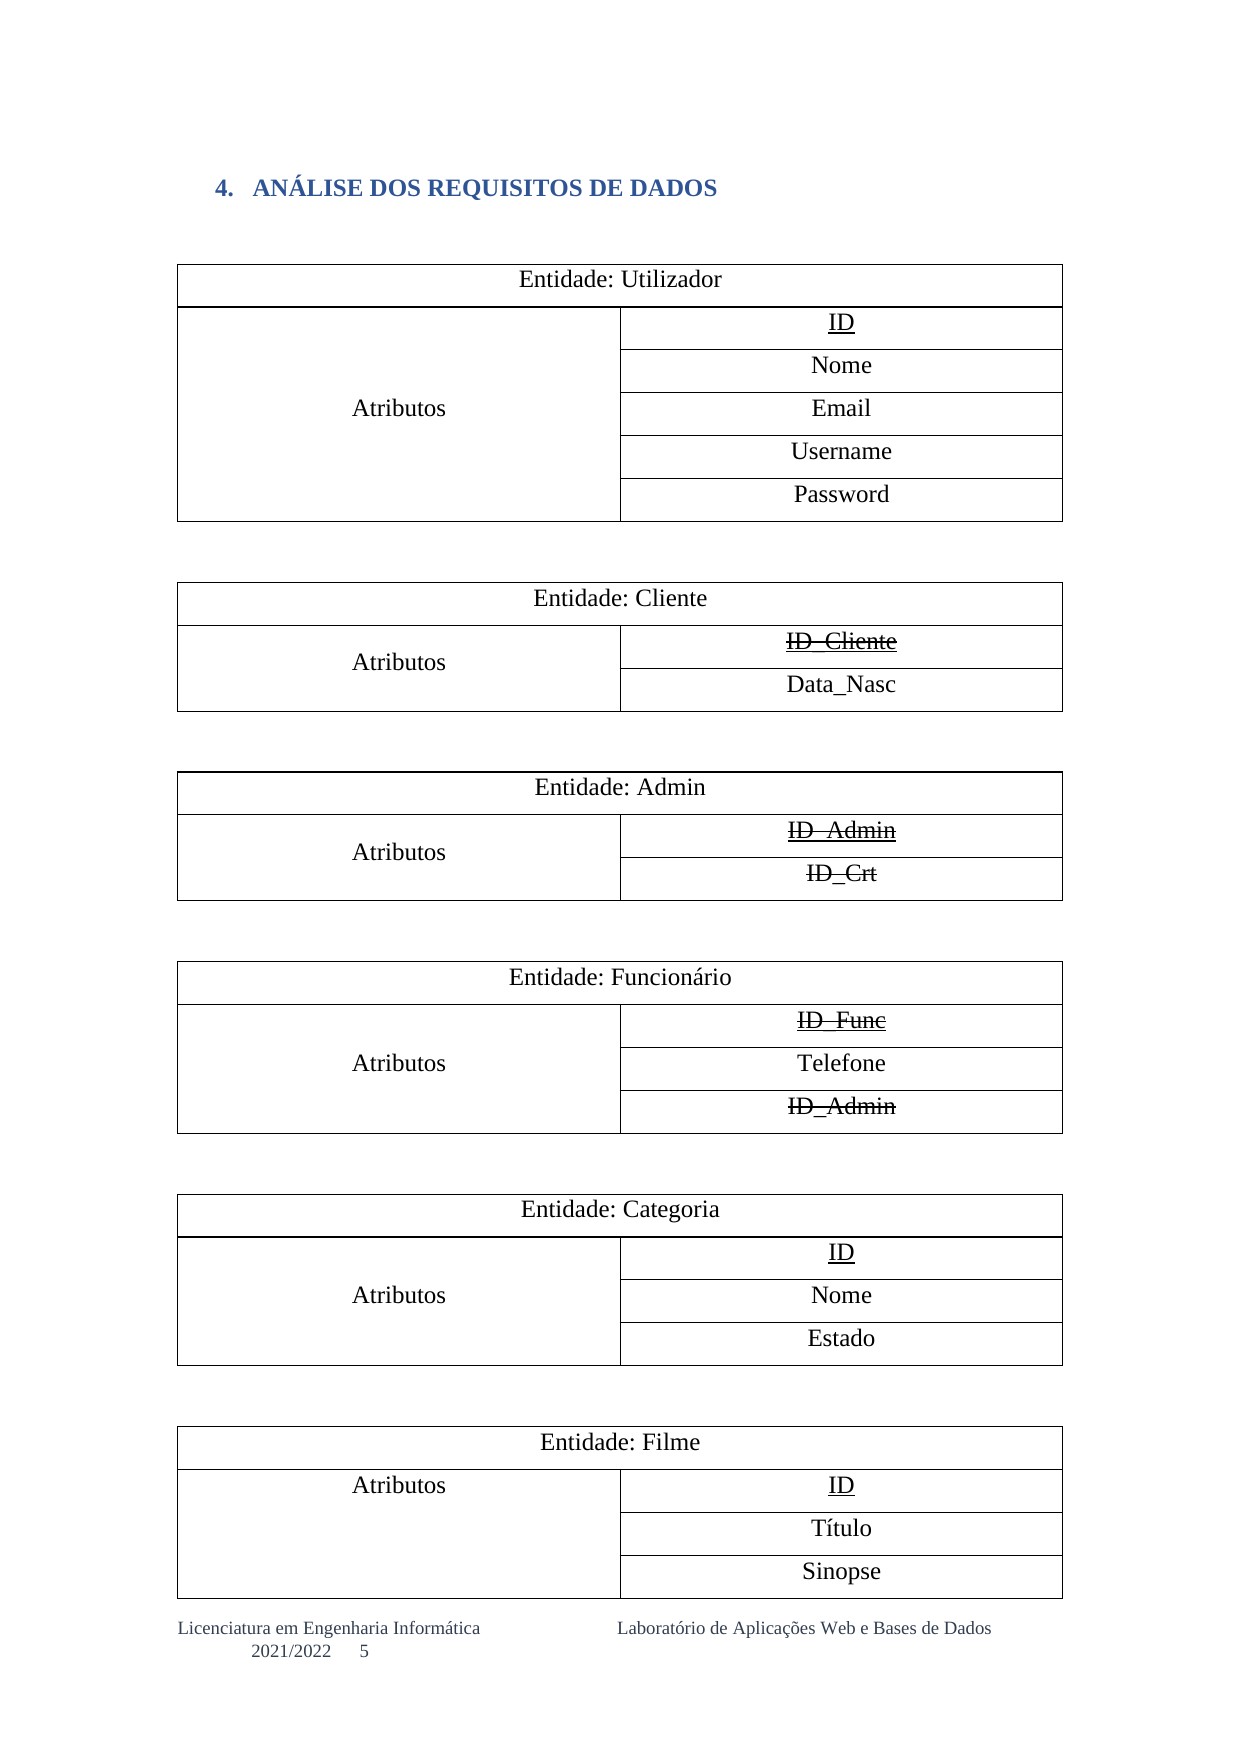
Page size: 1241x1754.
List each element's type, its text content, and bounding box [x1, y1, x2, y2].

table_cell ID_Crt [621, 858, 1062, 900]
table_cell Email [621, 393, 1062, 435]
table_cell Telefone [621, 1048, 1062, 1090]
table_cell ID [621, 1470, 1062, 1512]
table_cell Data_Nasc [621, 669, 1062, 711]
table_header Entidade: Funcionário [178, 962, 1062, 1004]
table_cell Sinopse [621, 1556, 1062, 1598]
table_cell Estado [621, 1323, 1062, 1365]
table_cell Atributos [178, 815, 620, 900]
table_cell ID_Cliente [621, 626, 1062, 668]
table_cell Atributos [178, 308, 620, 521]
table_cell ID_Func [621, 1005, 1062, 1047]
table_cell ID_Admin [621, 815, 1062, 857]
table_header Entidade: Utilizador [178, 265, 1062, 306]
table_cell ID [621, 1238, 1062, 1279]
table_header Entidade: Filme [178, 1427, 1062, 1469]
table_cell ID [621, 308, 1062, 349]
list ANÁLISE DOS REQUISITOS DE DADOS [215, 173, 1063, 201]
table_cell Atributos [178, 1005, 620, 1133]
table_cell Título [621, 1513, 1062, 1555]
table_cell Username [621, 436, 1062, 478]
table_header Entidade: Categoria [178, 1195, 1062, 1236]
table_cell ID_Admin [621, 1091, 1062, 1133]
table_cell Nome [621, 1280, 1062, 1322]
table_cell Atributos [178, 1470, 620, 1598]
table_cell Atributos [178, 1238, 620, 1365]
table_cell Password [621, 479, 1062, 521]
table_cell Nome [621, 350, 1062, 392]
table_cell Atributos [178, 626, 620, 711]
table_header Entidade: Admin [178, 773, 1062, 814]
table_header Entidade: Cliente [178, 583, 1062, 625]
